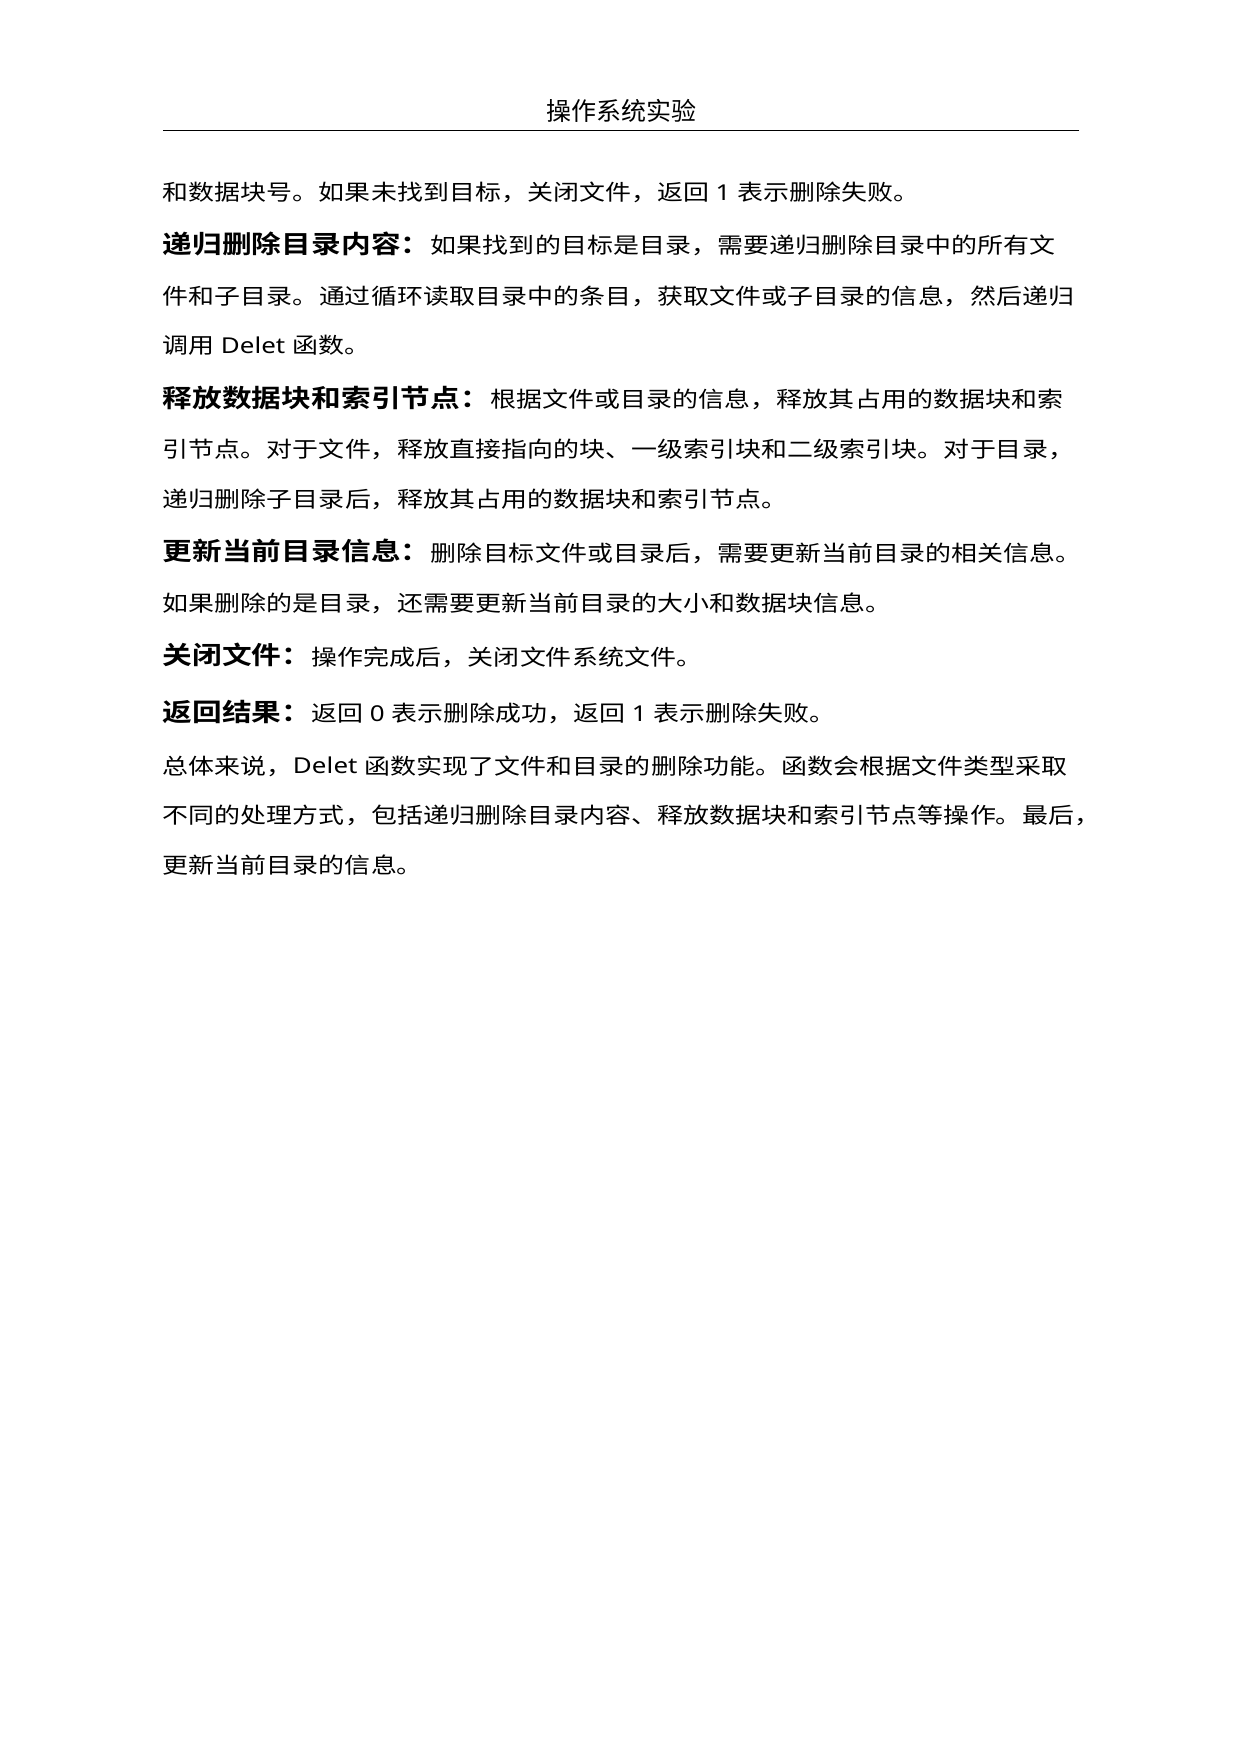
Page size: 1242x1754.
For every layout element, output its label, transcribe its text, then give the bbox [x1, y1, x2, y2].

text 总体来说，Delet 函数实现了文件和目录的删除功能。函数会根据文件类型采取不同的处理方式，包括递归删除目录内容、释放数据块和索引节点等操作。最后，更新当前目录的信息。 [162, 747, 1081, 880]
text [162, 173, 1081, 206]
text 释放数据块和索引节点：根据文件或目录的信息，释放其占用的数据块和索引节点。对于文件，释放直接指向的块、一级索引块和二级索引块。对于目录，递归删除子目录后，释放其占用的数据块和索引节点。 [162, 377, 1081, 514]
text 关闭文件：操作完成后，关闭文件系统文件。 [162, 634, 1081, 672]
text 递归删除目录内容：如果找到的目标是目录，需要递归删除目录中的所有文件和子目录。通过循环读取目录中的条目，获取文件或子目录的信息，然后递归调用 Delet 函数。 [162, 223, 1081, 360]
text 更新当前目录信息：删除目标文件或目录后，需要更新当前目录的相关信息。如果删除的是目录，还需要更新当前目录的大小和数据块信息。 [162, 530, 1081, 618]
text 返回结果：返回 0 表示删除成功，返回 1 表示删除失败。 [162, 691, 1081, 728]
